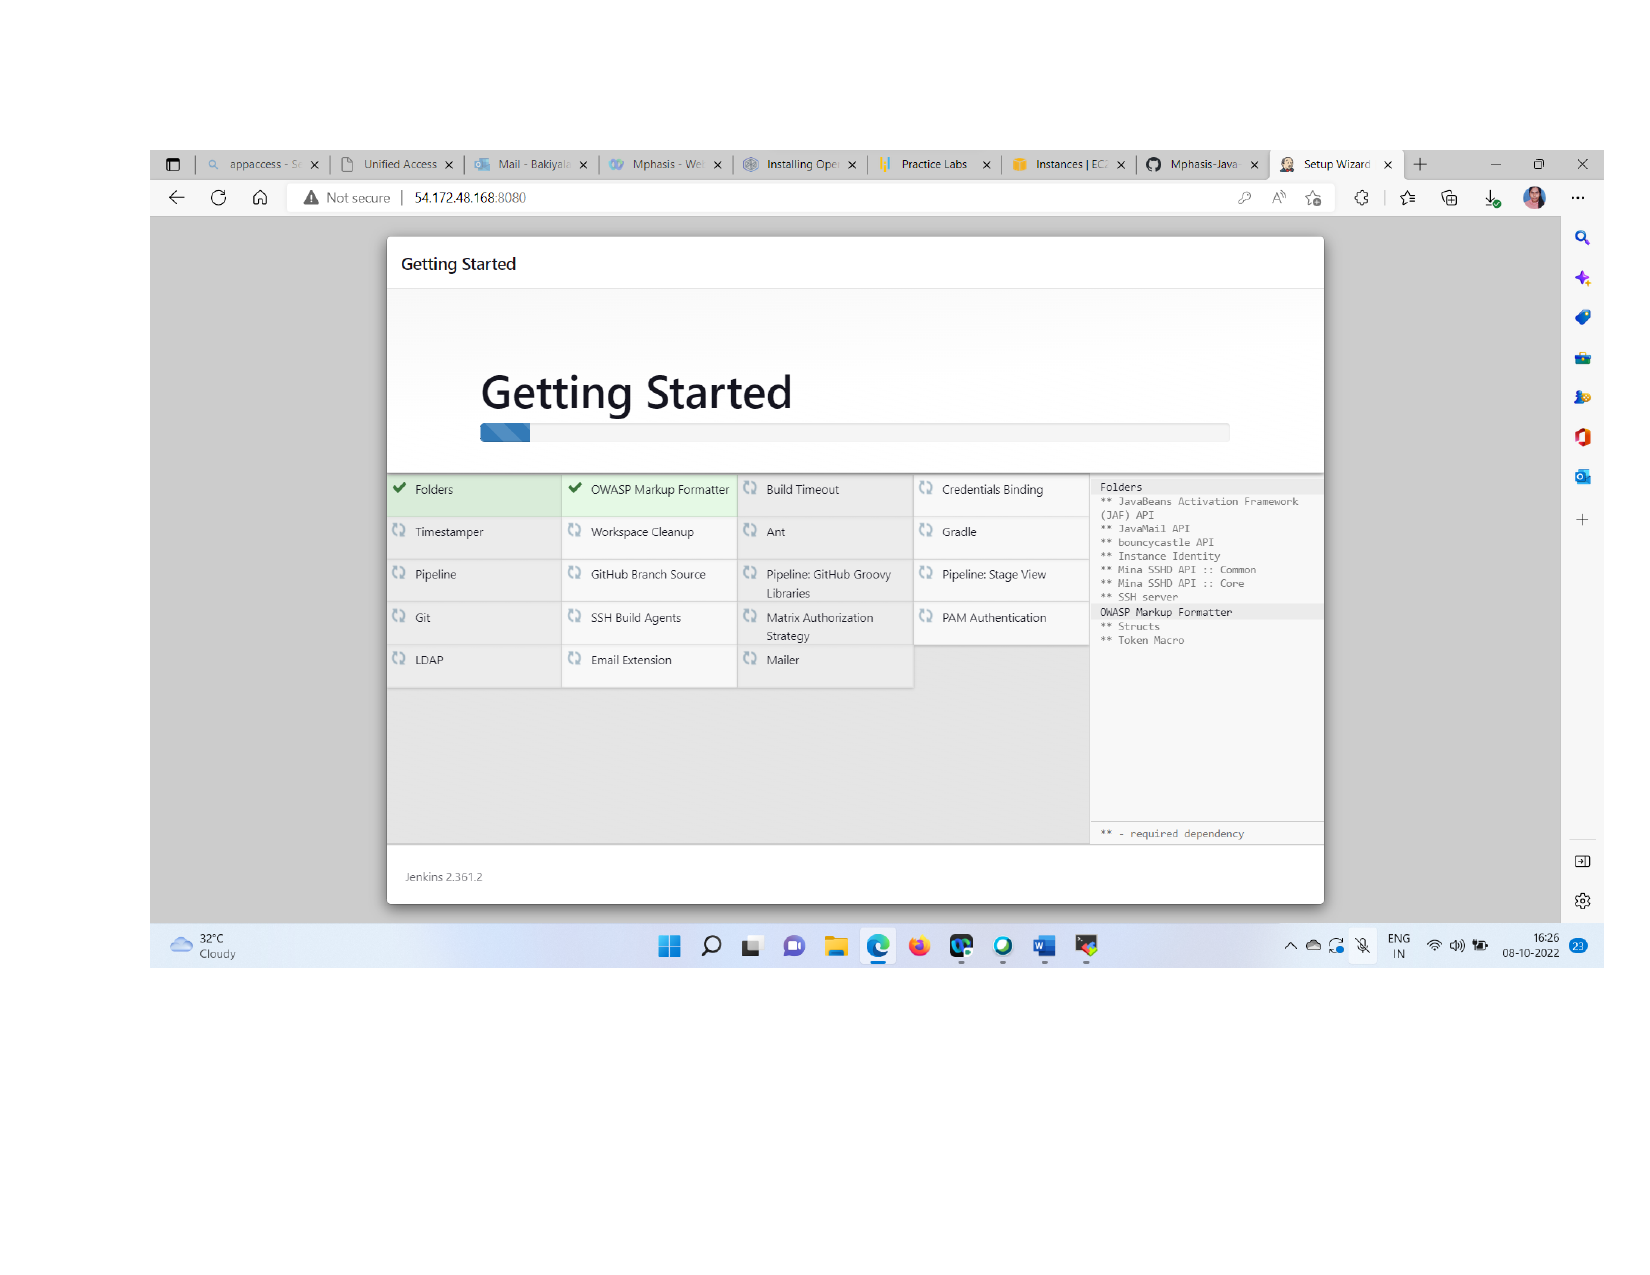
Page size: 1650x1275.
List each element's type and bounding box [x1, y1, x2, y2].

picture [150, 150, 1604, 968]
